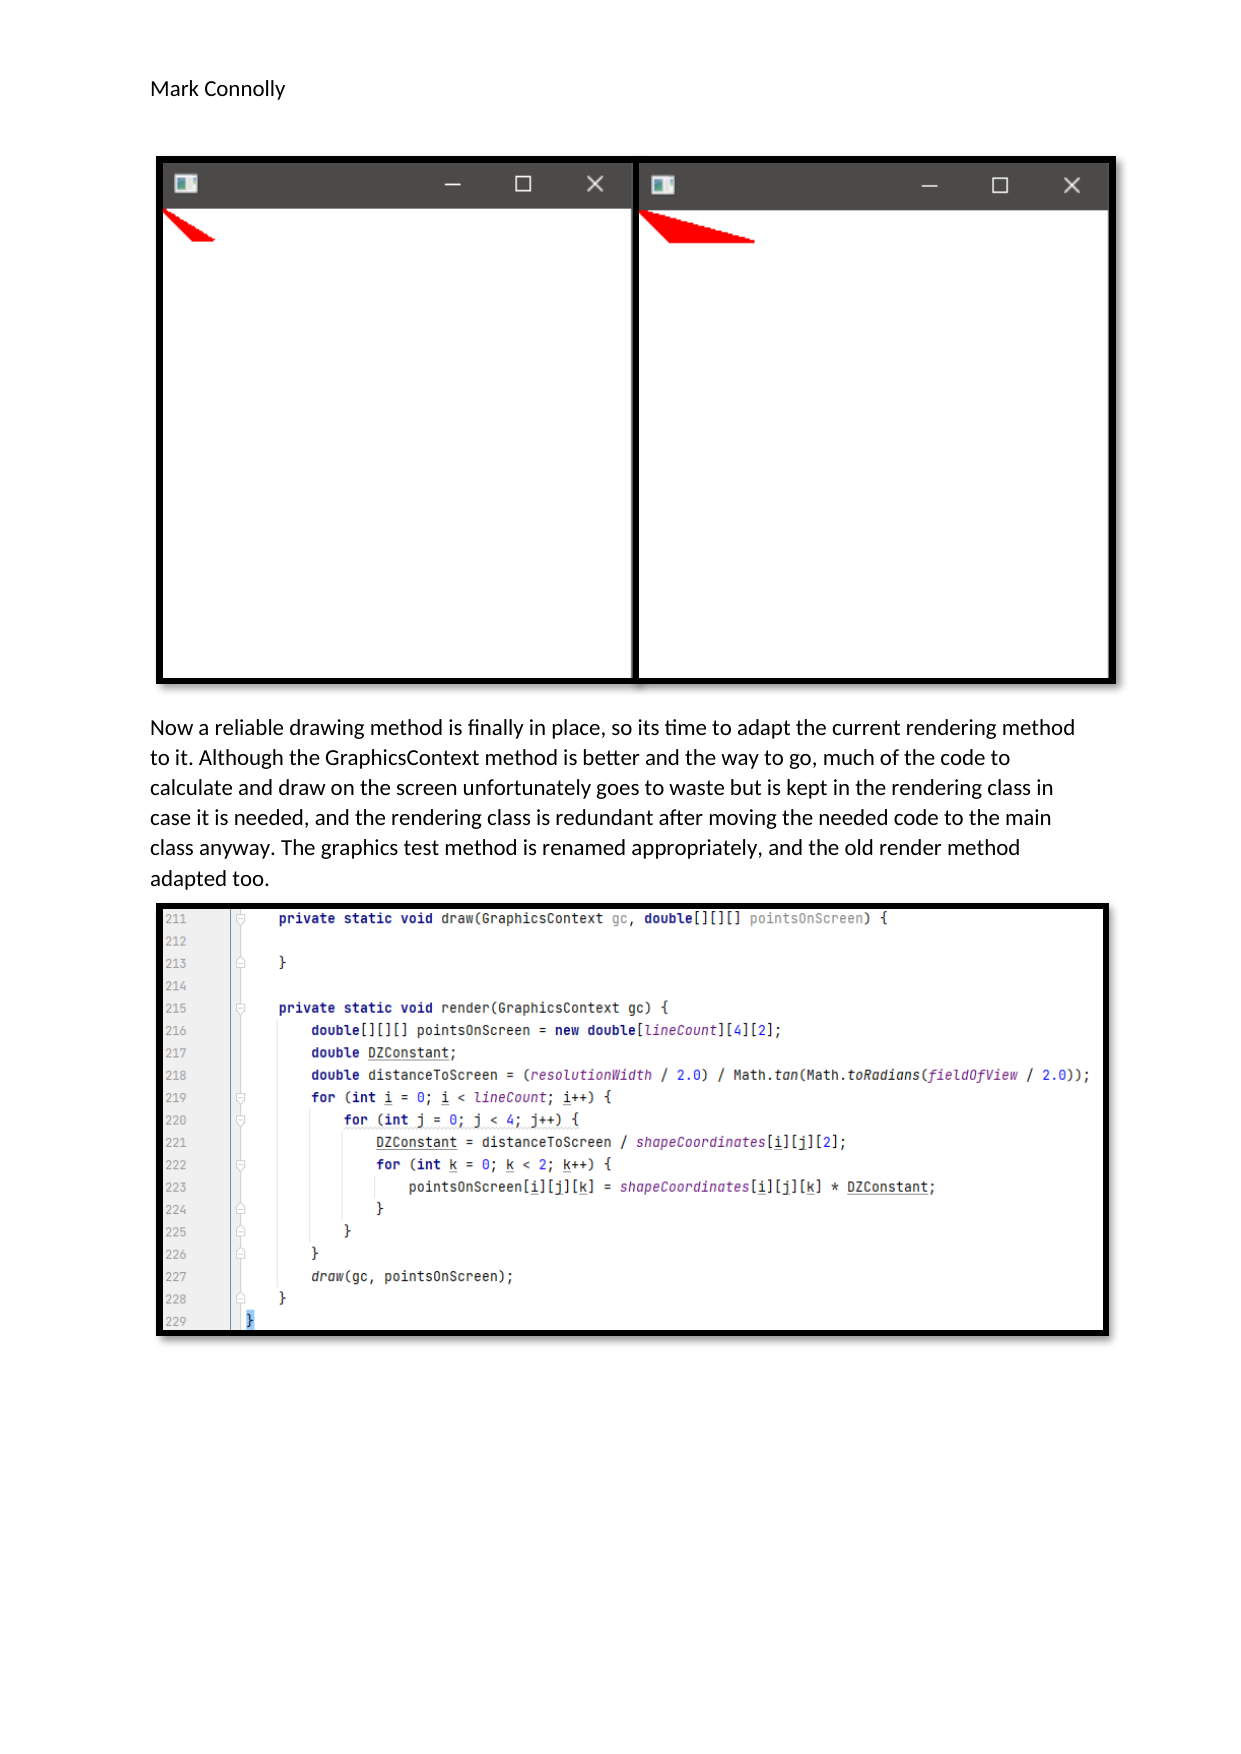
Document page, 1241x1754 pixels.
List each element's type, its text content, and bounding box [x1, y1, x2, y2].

picture [163, 909, 1103, 1330]
picture [639, 163, 1109, 678]
picture [163, 163, 633, 678]
